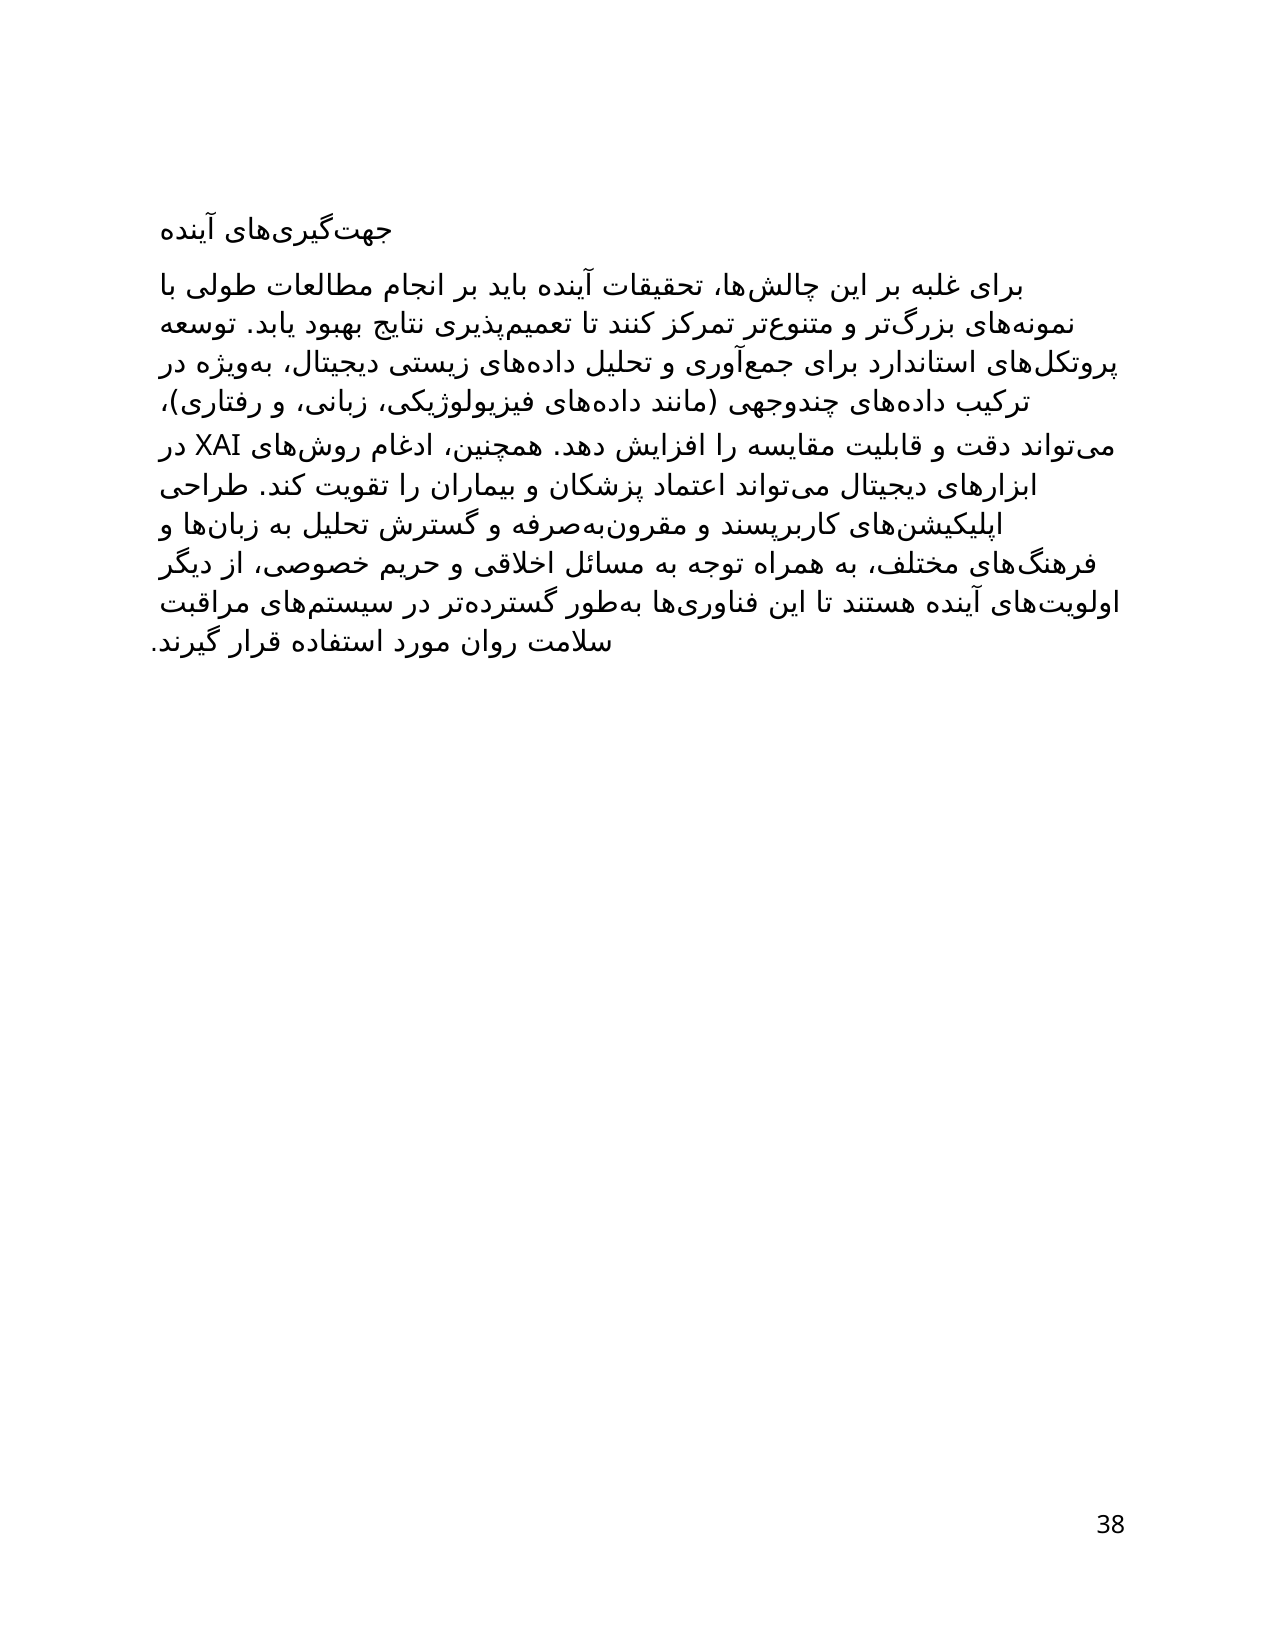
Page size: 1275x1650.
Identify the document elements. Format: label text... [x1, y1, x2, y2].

text برای غلبه بر این چالش‌ها، تحقیقات آینده باید بر انجام مطالعات طولی با نمونه‌های بزرگ‌تر و متنوع‌تر تمرکز کنند تا تعمیم‌پذیری نتایج بهبود یابد. توسعه پروتکل‌های استاندارد برای جمع‌آوری و تحلیل داده‌های زیستی دیجیتال، به‌ویژه در ترکیب داده‌های چندوجهی (مانند داده‌های فیزیولوژیکی، زبانی، و رفتاری)، می‌تواند دقت و قابلیت مقایسه را افزایش دهد. همچنین، ادغام روش‌های XAI در ابزارهای دیجیتال می‌تواند اعتماد پزشکان و بیماران را تقویت کند. طراحی اپلیکیشن‌های کاربرپسند و مقرون‌به‌صرفه و گسترش تحلیل به زبان‌ها و فرهنگ‌های مختلف، به همراه توجه به مسائل اخلاقی و حریم خصوصی، از دیگر اولویت‌های آینده هستند تا این فناوری‌ها به‌طور گسترده‌تر در سیستم‌های مراقبت سلامت روان مورد استفاده قرار گیرند. [150, 268, 1125, 658]
text جهت‌گیری‌های آینده [150, 212, 1125, 246]
